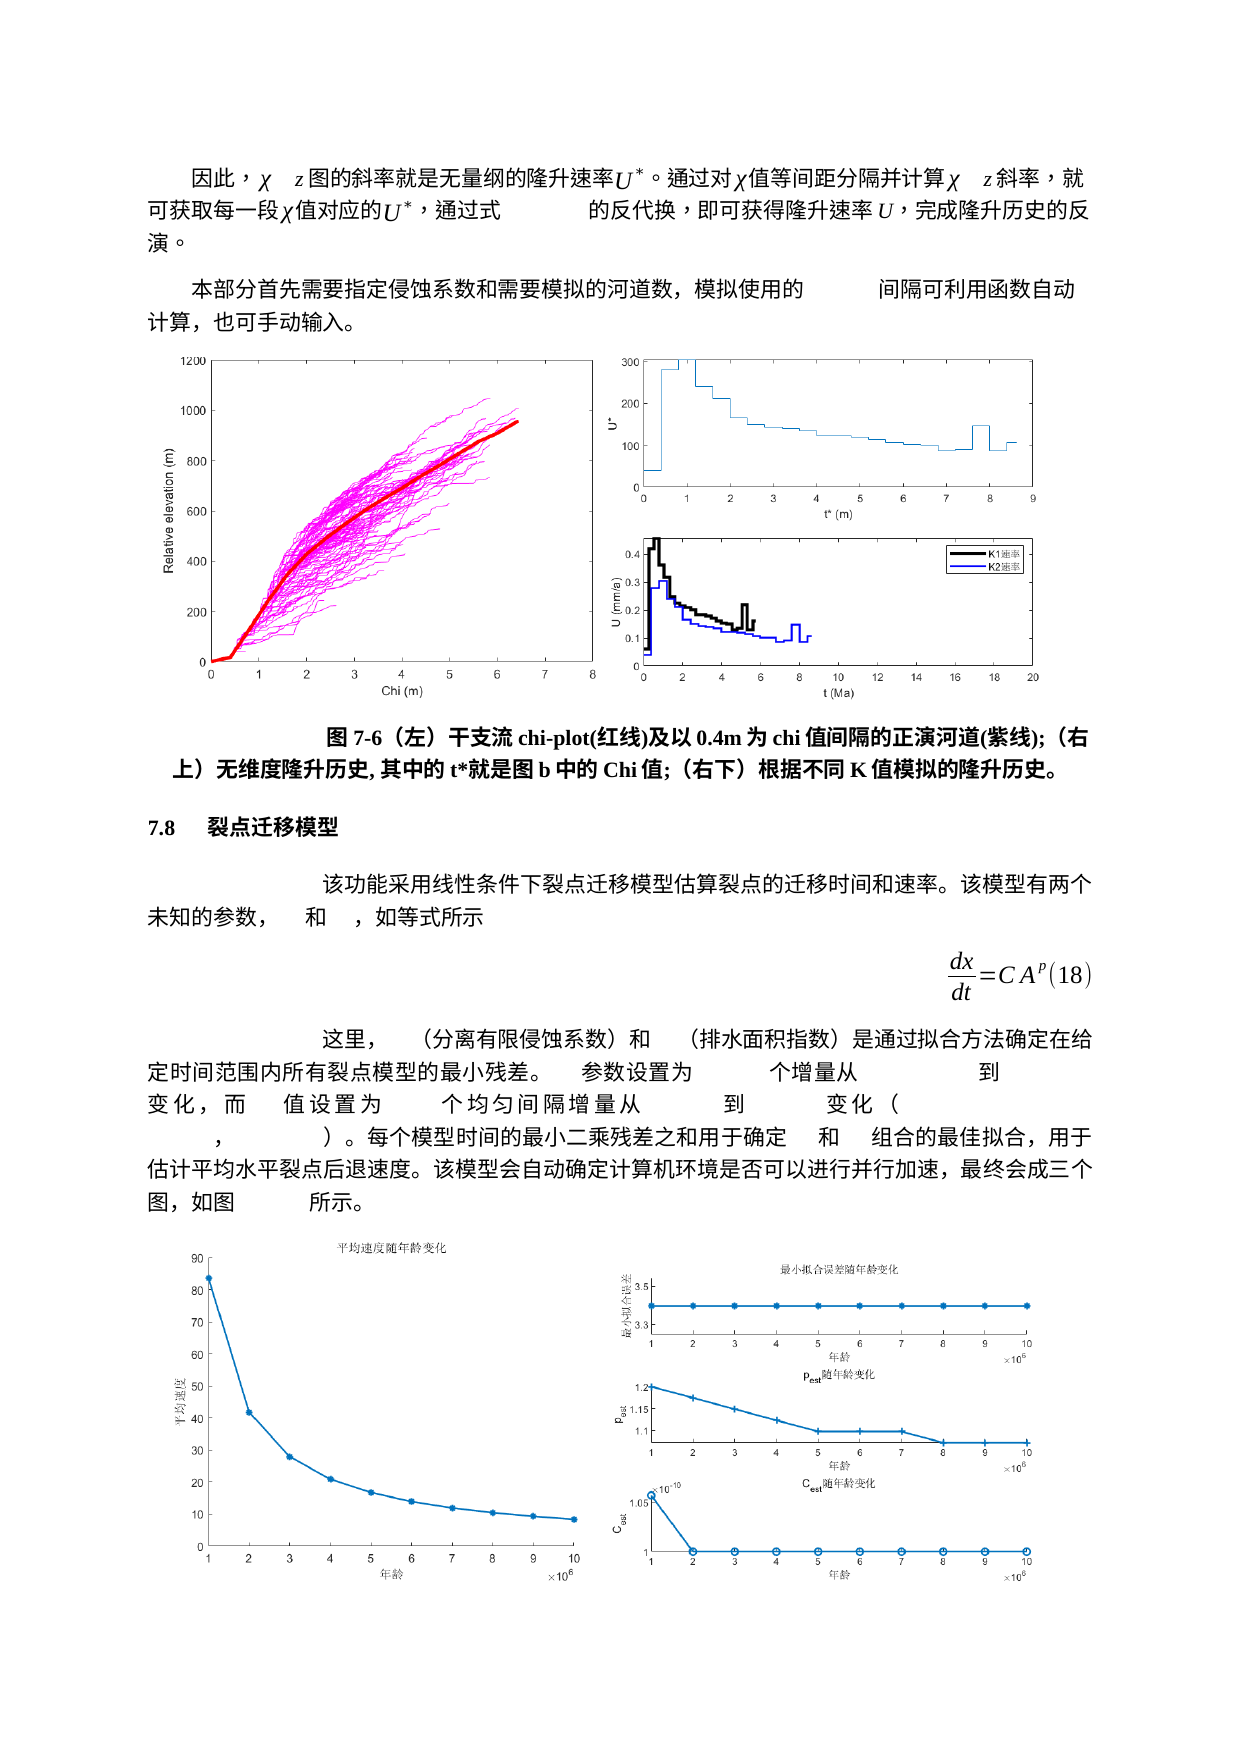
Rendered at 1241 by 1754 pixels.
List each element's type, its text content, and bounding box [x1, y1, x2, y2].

text 该功能采用线性条件下裂点迁移模型估算裂点的迁移时间和速率。该模型有两个未知的参数，C和p，如等式所示 [148, 867, 1093, 932]
subtitle 裂点迁移模型 [148, 809, 1093, 842]
text 图 7-6（左）干支流chi-plot(红线)及以0.4m为chi值间隔的正演河道(紫线);（右上）无维度隆升历史, 其中的t*就是图b中的Chi值;（右下）根据不同K值模拟的隆升历史。 [148, 719, 1093, 784]
picture [147, 1232, 1068, 1585]
text 这里，C（分离有限侵蚀系数）和P（排水面积指数）是通过拟合方法确定在给定时间范围内所有裂点模型的最小残差。C参数设置为500个增量从10−10到10−4变化，而p值设置为40个均匀间隔增量从0.2到1.2变化（Gallen et al.，2013）。每个模型时间的最小二乘残差之和用于确定C和p组合的最佳拟合，用于估计平均水平裂点后退速度。该模型会自动确定计算机环境是否可以进行并行加速，最终会成三个图，如图7.7所示。 [148, 1022, 1093, 1217]
text 因此，-z图的斜率就是无量纲的隆升速率。通过对值等间距分隔并计算-z斜率，就可获取每一段值对应的，通过式(16)的反代换，即可获得隆升速率U，完成隆升历史的反演。 [148, 162, 1093, 259]
text 本部分首先需要指定侵蚀系数和需要模拟的河道数，模拟使用的chi间隔可利用函数自动计算，也可手动输入。 [148, 272, 1093, 337]
picture [147, 355, 1044, 702]
